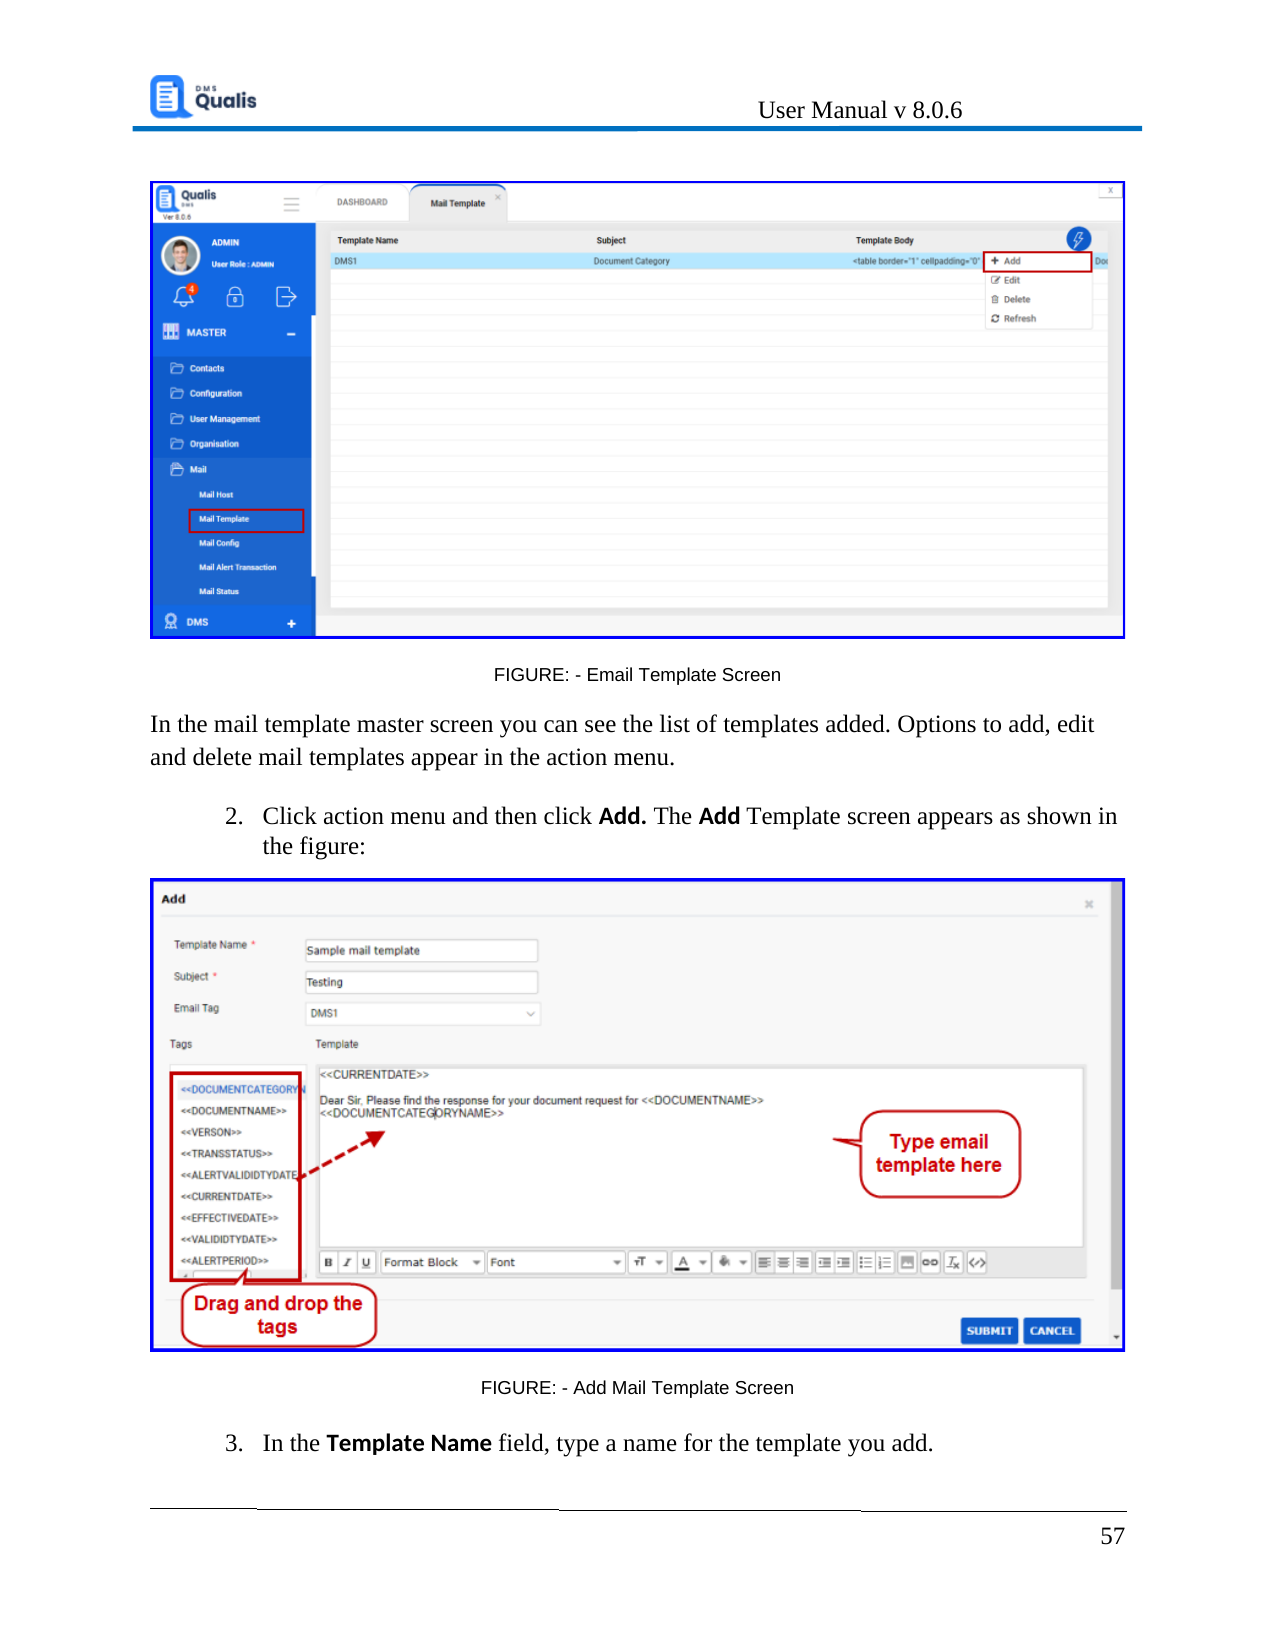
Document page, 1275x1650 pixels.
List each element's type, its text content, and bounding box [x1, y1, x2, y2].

text In the Template Name field, type a name for the template you add. [225, 1427, 1125, 1457]
text FIGURE: - Add Mail Template Screen [150, 1377, 1125, 1398]
picture [150, 878, 1125, 1352]
picture [150, 75, 257, 119]
picture [150, 181, 1125, 639]
text Click action menu and then click Add. The Add Template screen appears as shown in the figure: [225, 800, 1125, 860]
text FIGURE: - Email Template Screen [150, 664, 1125, 685]
text In the mail template master screen you can see the list of templates added. Options to add, edit and delete mail templates appear in the action menu. [150, 709, 1125, 771]
